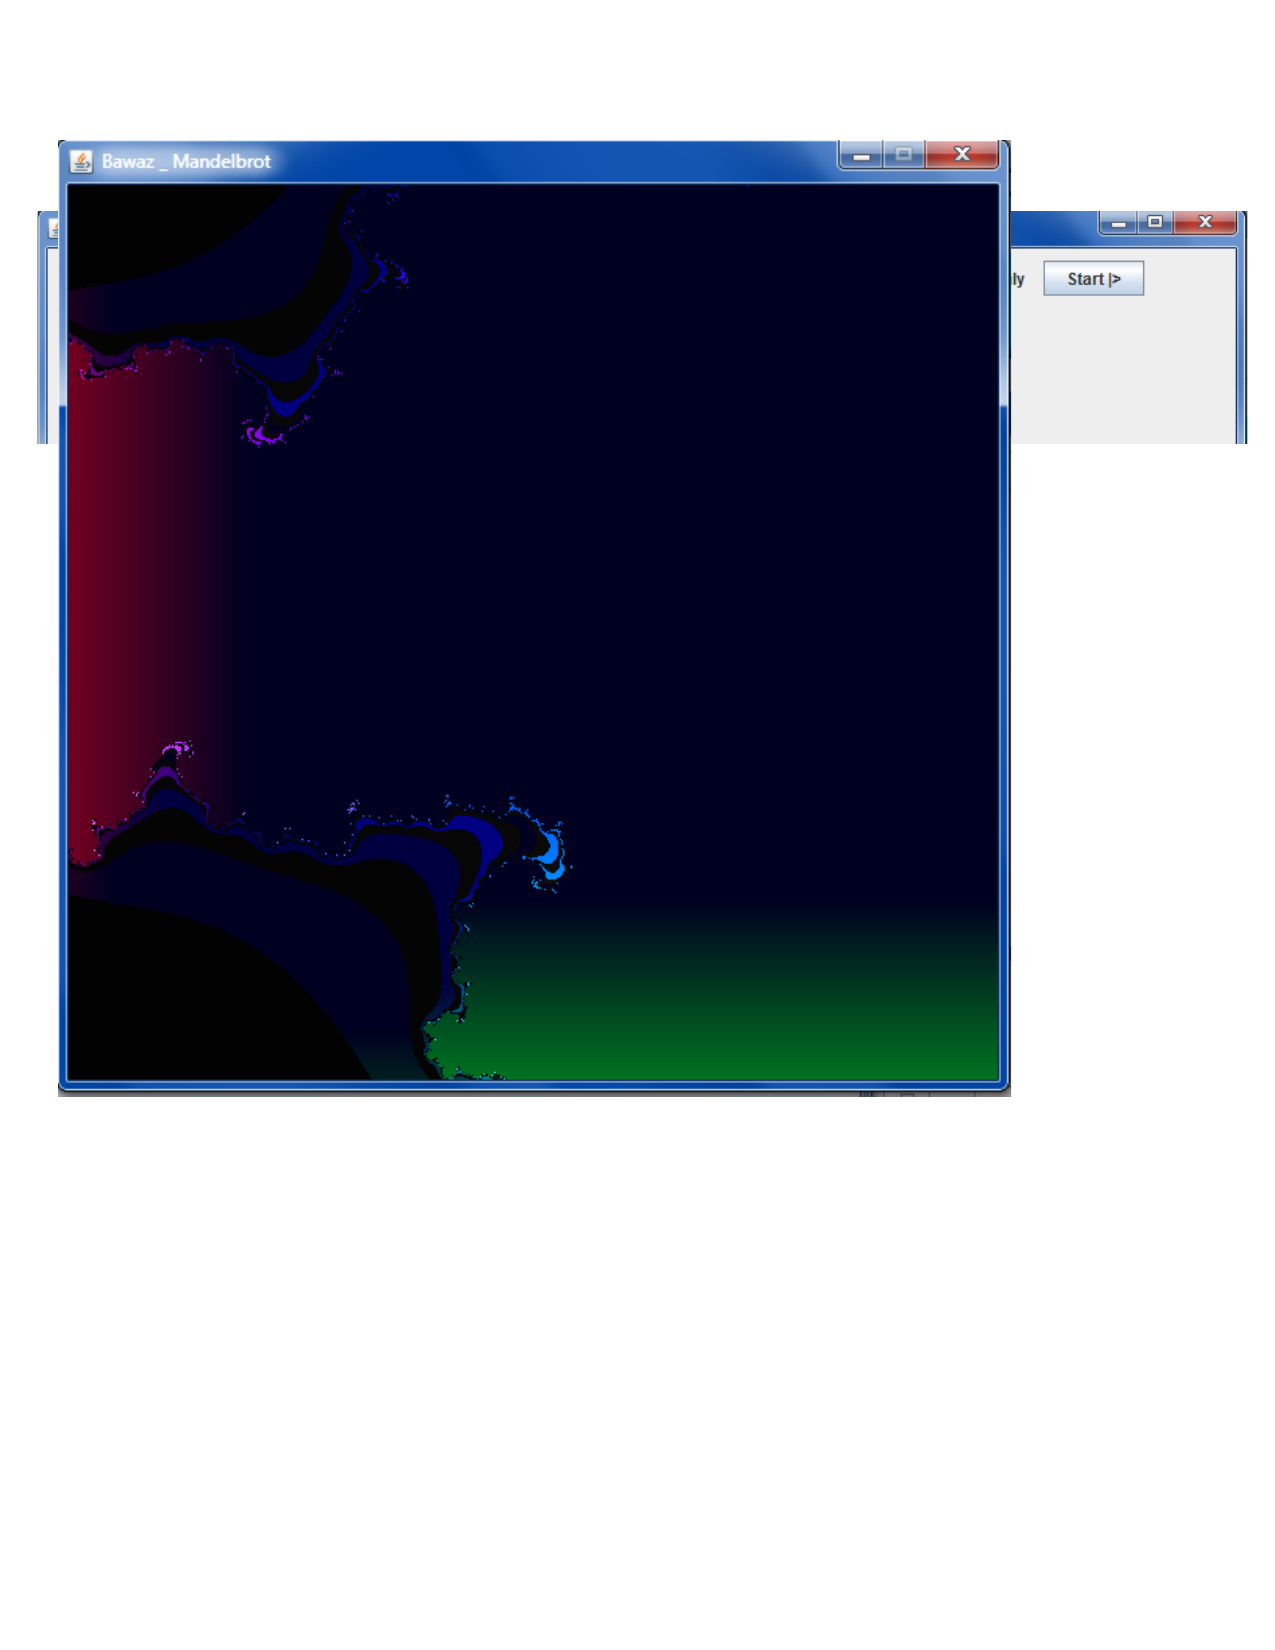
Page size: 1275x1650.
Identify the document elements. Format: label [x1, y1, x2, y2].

picture [37, 140, 1248, 1097]
